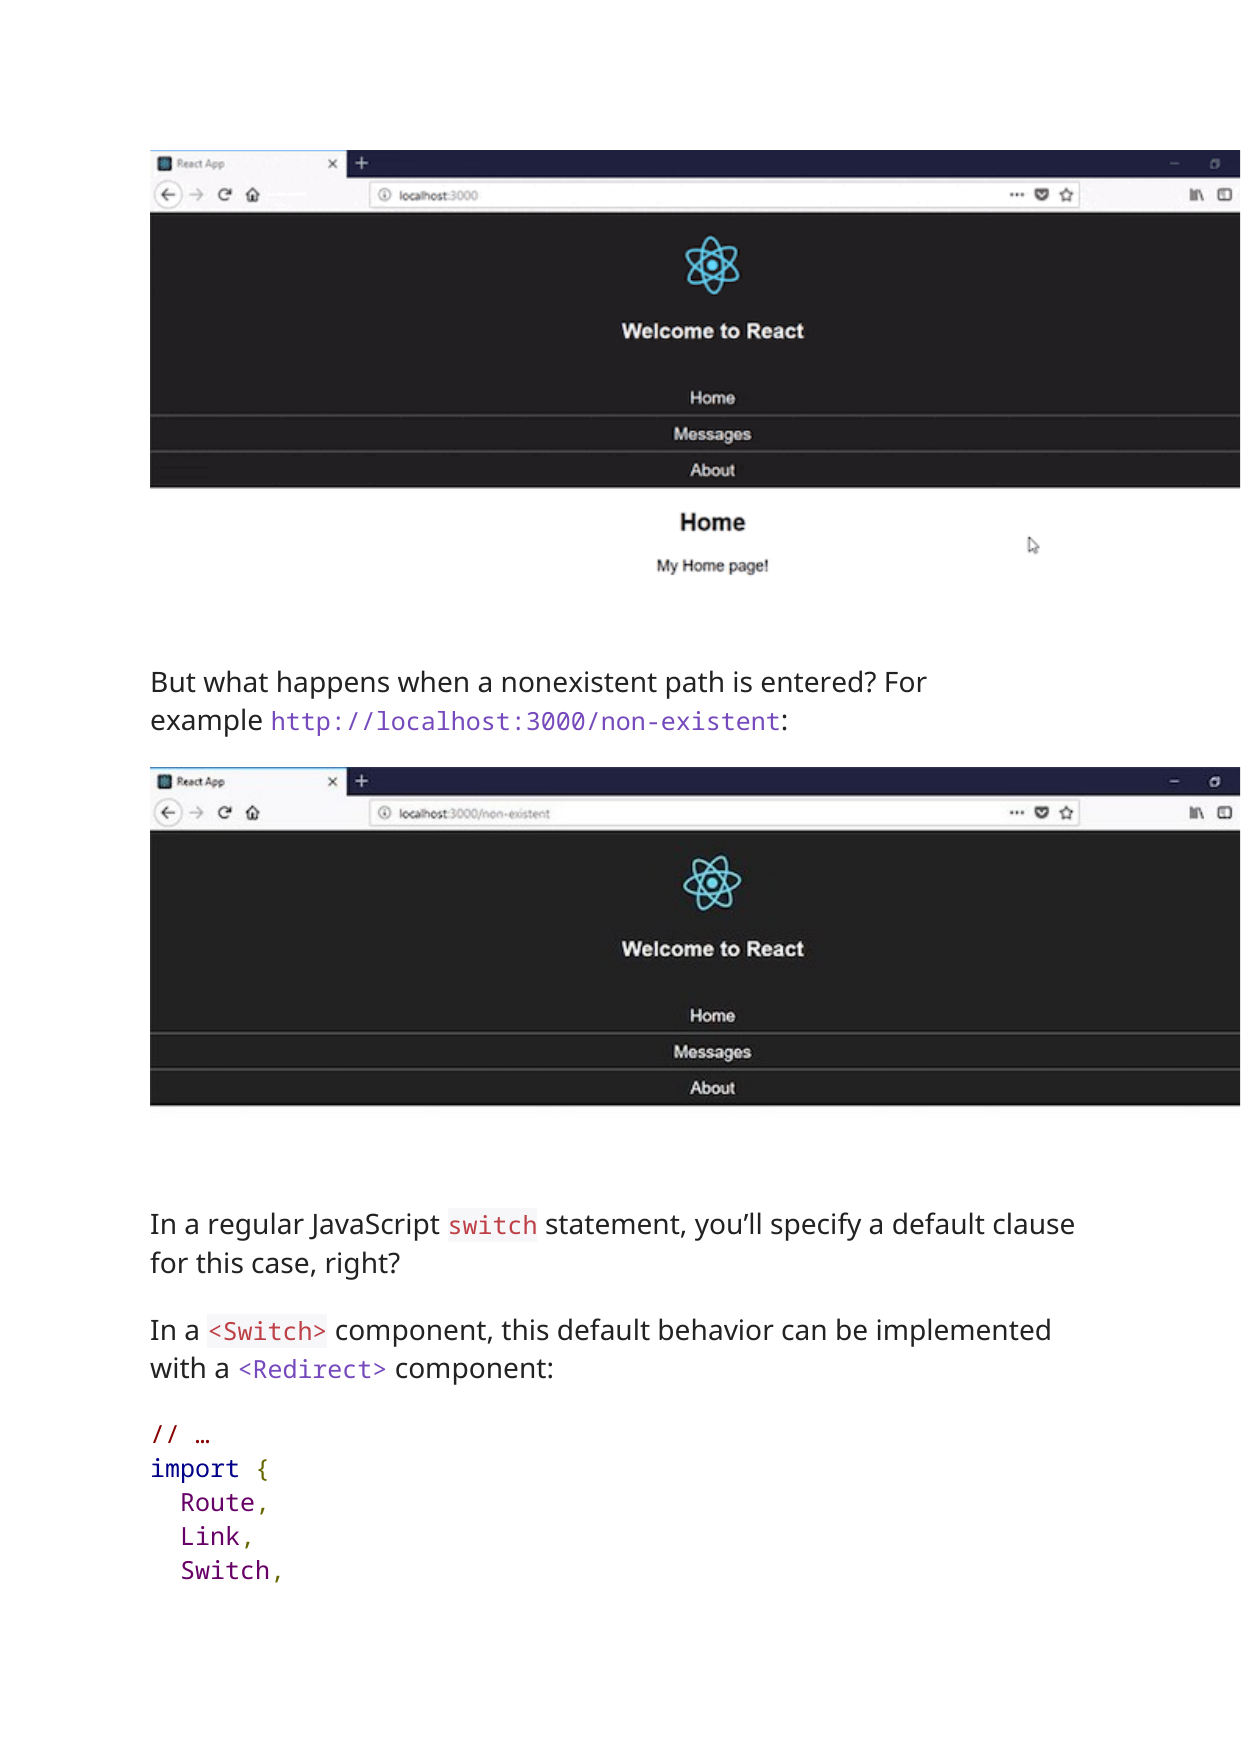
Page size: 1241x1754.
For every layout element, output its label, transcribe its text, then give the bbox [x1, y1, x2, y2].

text But what happens when a nonexistent path is entered? For example http://localhost:3000/non-existent: [150, 662, 1090, 738]
text Route, [150, 1484, 1090, 1518]
text import { [150, 1450, 1090, 1484]
text // … [150, 1416, 1090, 1450]
picture [150, 150, 1241, 633]
picture [150, 767, 1241, 1176]
text Switch, [150, 1552, 1090, 1587]
text Link, [150, 1518, 1090, 1552]
text In a <Switch> component, this default behavior can be implemented with a <Redirect> component: [150, 1310, 1090, 1387]
text In a regular JavaScript switch statement, you’ll specify a default clause for this case, right? [150, 1204, 1090, 1281]
